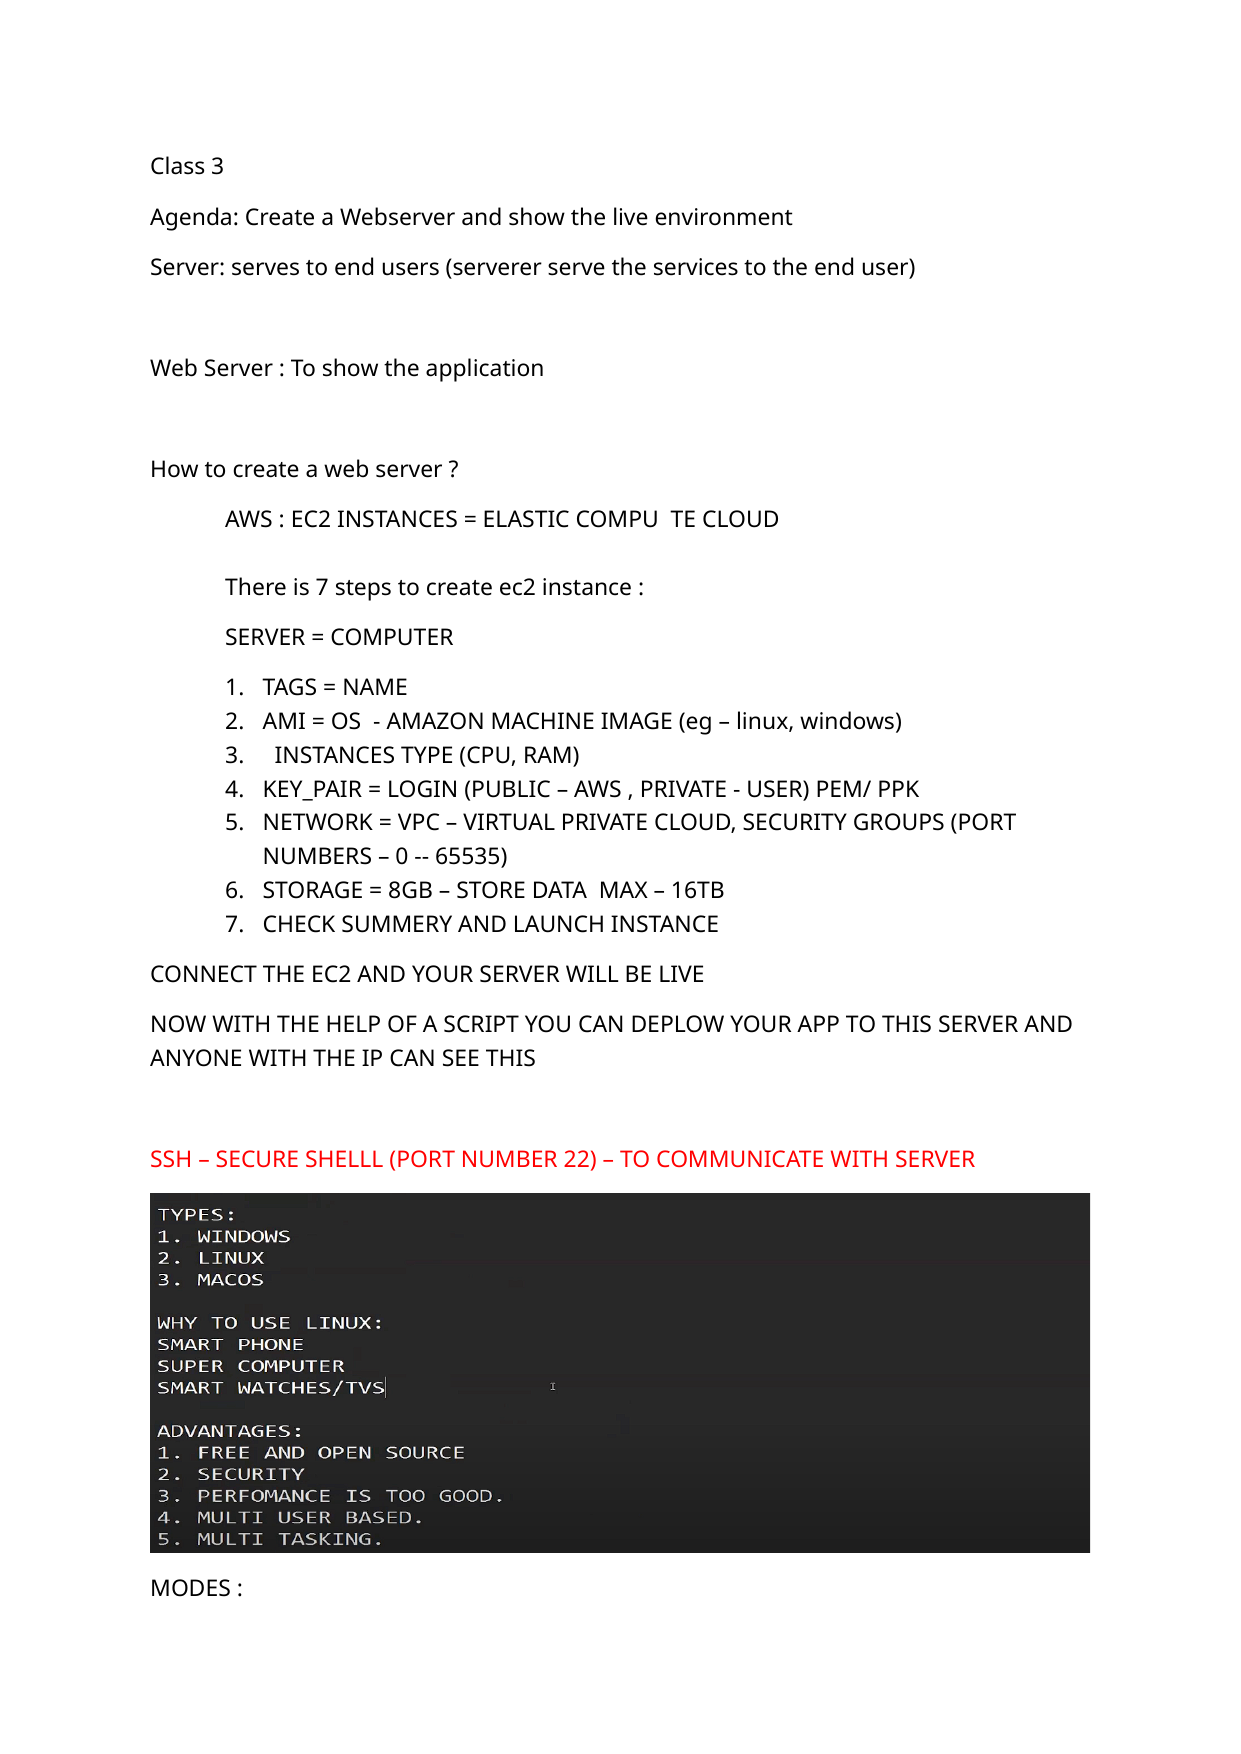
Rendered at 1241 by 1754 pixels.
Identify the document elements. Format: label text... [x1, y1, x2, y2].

text NOW WITH THE HELP OF A SCRIPT YOU CAN DEPLOW YOUR APP TO THIS SERVER AND ANYONE WITH THE IP CAN SEE THIS [150, 1008, 1090, 1073]
list INSTANCES TYPE (CPU, RAM) [225, 739, 1090, 770]
list AWS : EC2 INSTANCES = ELASTIC COMPU TE CLOUD [225, 503, 1090, 534]
list There is 7 steps to create ec2 instance : [225, 570, 1090, 602]
list CHECK SUMMERY AND LAUNCH INSTANCE [225, 907, 1090, 939]
list NETWORK = VPC – VIRTUAL PRIVATE CLOUD, SECURITY GROUPS (PORT NUMBERS – 0 -- 65535) [225, 806, 1090, 871]
text SERVER = COMPUTER [225, 621, 1090, 652]
text Agenda: Create a Webserver and show the live environment [150, 200, 1090, 232]
text Server: serves to end users (serverer serve the services to the end user) [150, 251, 1090, 282]
text MODES : [150, 1572, 1090, 1603]
text Class 3 [150, 150, 1090, 181]
list STORAGE = 8GB – STORE DATA MAX – 16TB [225, 874, 1090, 905]
text Web Server : To show the application [150, 352, 1090, 383]
text How to create a web server ? [150, 452, 1090, 484]
text CONNECT THE EC2 AND YOUR SERVER WILL BE LIVE [150, 958, 1090, 989]
picture [150, 1193, 1091, 1553]
list TAGS = NAME [225, 671, 1090, 702]
text SSH – SECURE SHELLL (PORT NUMBER 22) – TO COMMUNICATE WITH SERVER [150, 1143, 1090, 1174]
list AMI = OS - AMAZON MACHINE IMAGE (eg – linux, windows) [225, 705, 1090, 736]
list KEY_PAIR = LOGIN (PUBLIC – AWS , PRIVATE - USER) PEM/ PPK [225, 772, 1090, 804]
